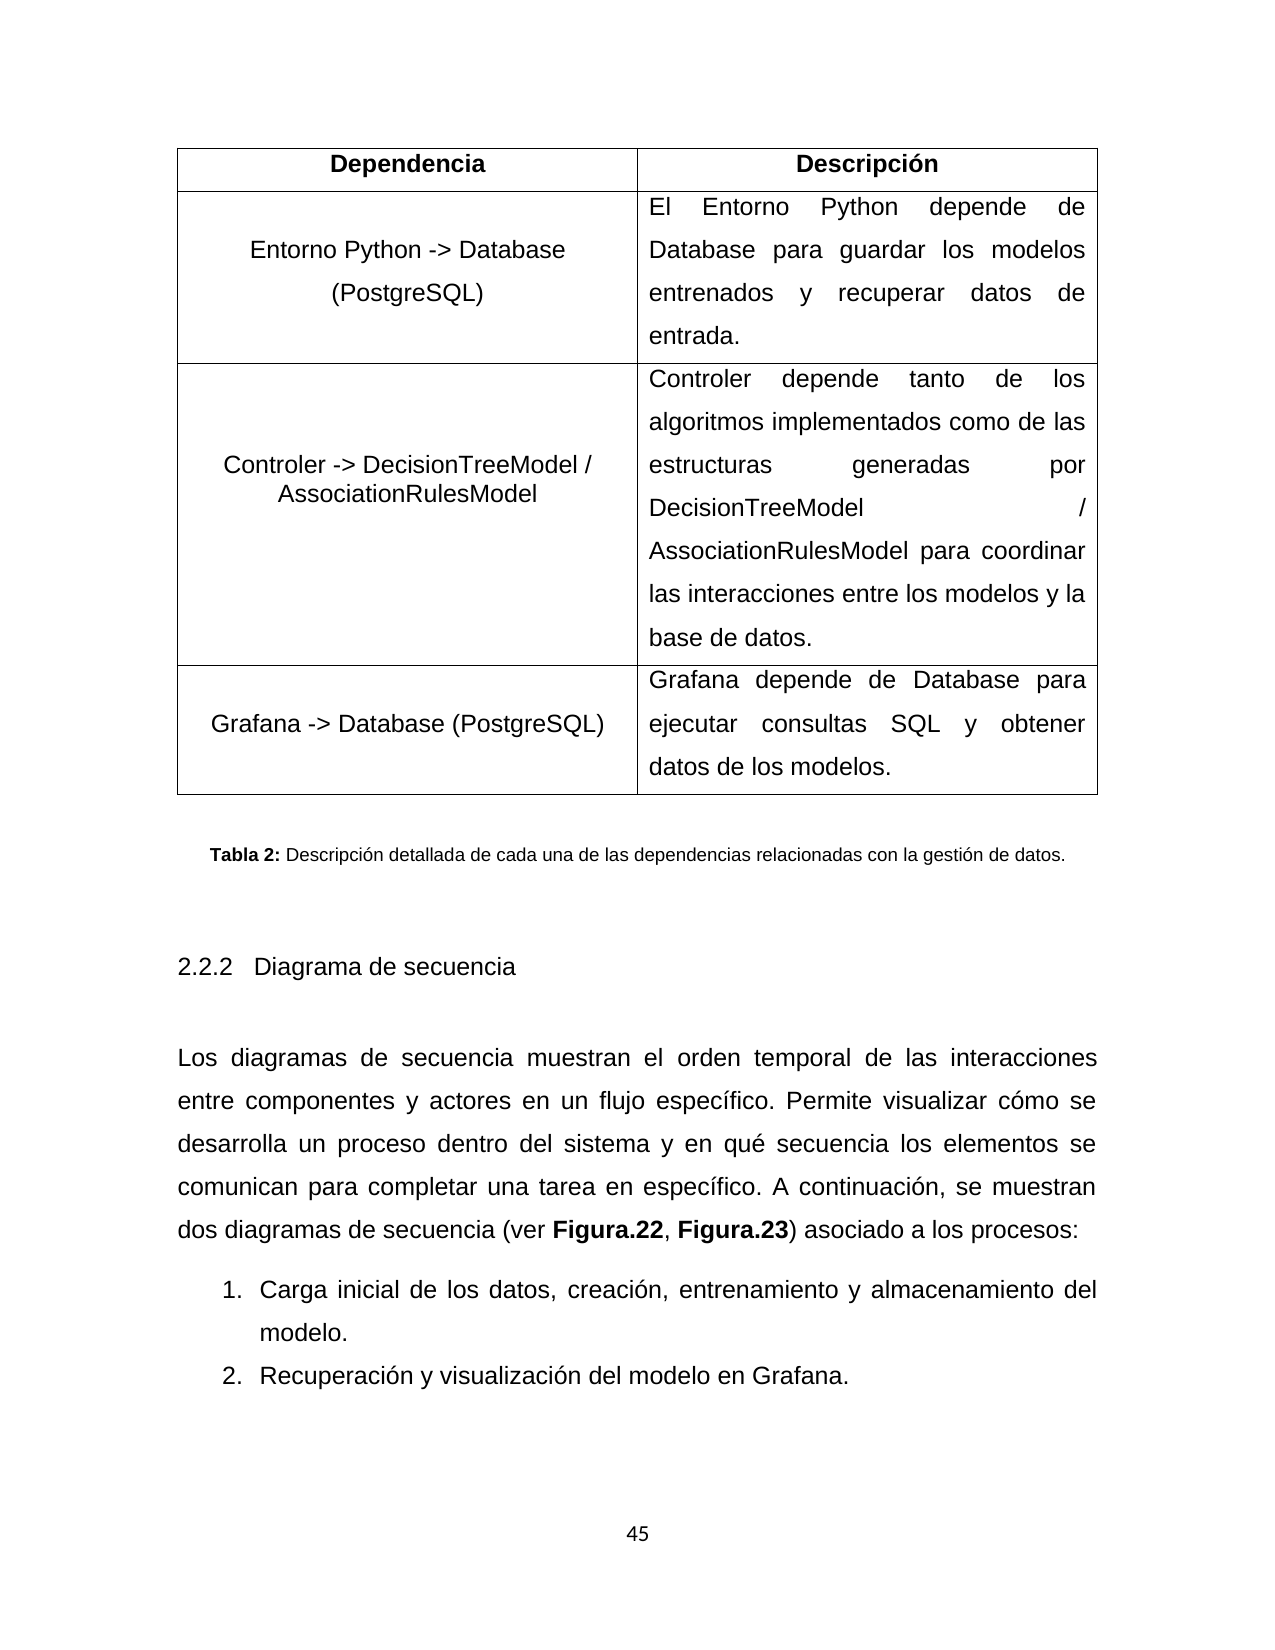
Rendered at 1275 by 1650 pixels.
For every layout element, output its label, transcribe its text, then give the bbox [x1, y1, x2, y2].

table_cell Controler -> DecisionTreeModel / AssociationRulesModel [178, 364, 637, 664]
text Los diagramas de secuencia muestran el orden temporal de las interacciones entre componentes y actores en un flujo específico. Permite visualizar cómo se desarrolla un proceso dentro del sistema y en qué secuencia los elementos se comunican para completar una tarea en específico. A continuación, se muestran dos diagramas de secuencia (ver Figura.22, Figura.23) asociado a los procesos: [177, 1042, 1098, 1244]
table_cell El Entorno Python depende de Database para guardar los modelos entrenados y recuperar datos de entrada. [638, 192, 1097, 363]
text Tabla 2: Descripción detallada de cada una de las dependencias relacionadas con la gestión de datos. [177, 844, 1098, 865]
table_cell Grafana depende de Database para ejecutar consultas SQL y obtener datos de los modelos. [638, 666, 1097, 794]
list Carga inicial de los datos, creación, entrenamiento y almacenamiento del modelo. [222, 1275, 1098, 1347]
table_cell Grafana -> Database (PostgreSQL) [178, 666, 637, 794]
table_header Descripción [638, 149, 1097, 191]
list Recuperación y visualización del modelo en Grafana. [222, 1361, 1098, 1390]
table_cell Controler depende tanto de los algoritmos implementados como de las estructuras generadas por DecisionTreeModel / AssociationRulesModel para coordinar las interacciones entre los modelos y la base de datos. [638, 364, 1097, 664]
subtitle 2.2.2 Diagrama de secuencia [177, 952, 1098, 981]
table_header Dependencia [178, 149, 637, 191]
table_cell Entorno Python -> Database (PostgreSQL) [178, 192, 637, 363]
